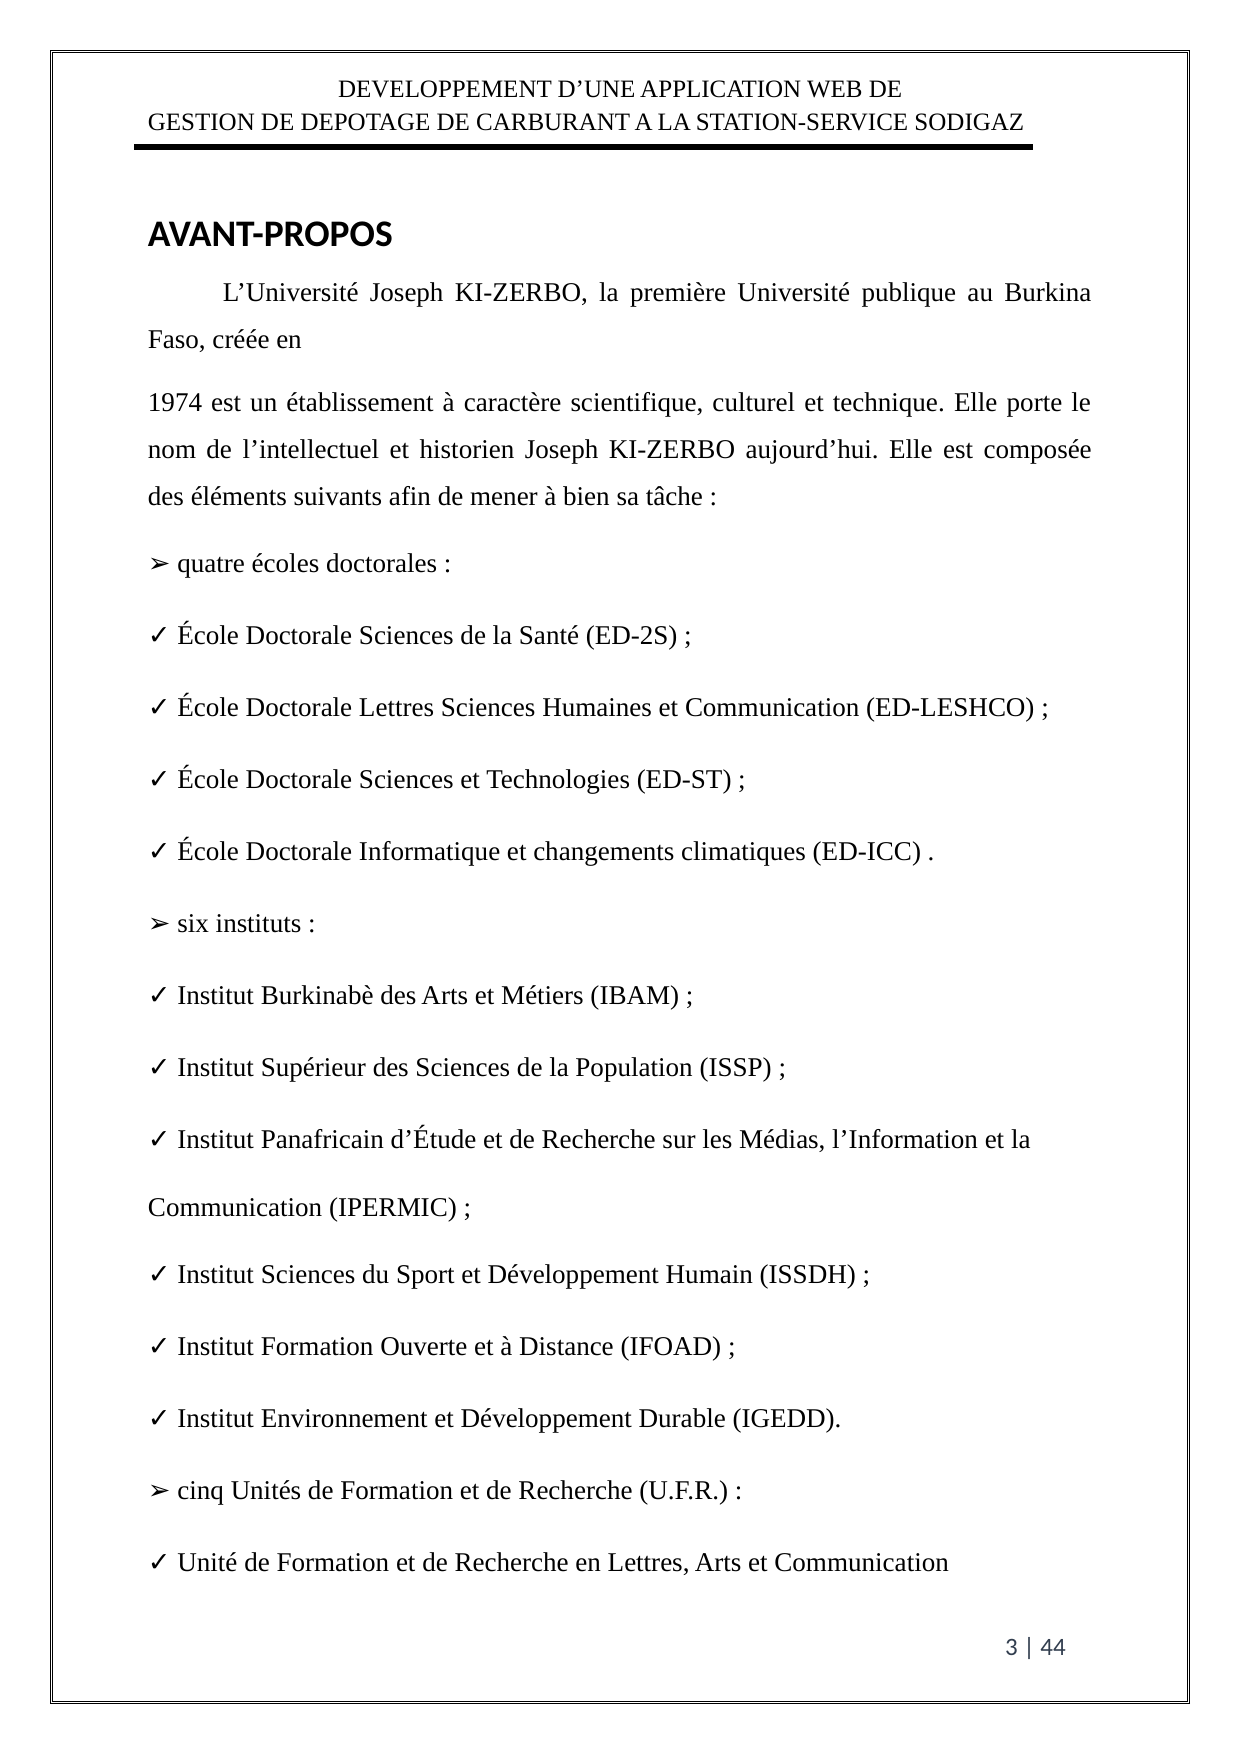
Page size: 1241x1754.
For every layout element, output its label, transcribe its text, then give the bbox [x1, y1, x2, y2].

text ➢ cinq Unités de Formation et de Recherche (U.F.R.) : [148, 1470, 1093, 1507]
text ✓ Institut Formation Ouverte et à Distance (IFOAD) ; [148, 1326, 1093, 1363]
text Communication (IPERMIC) ; [148, 1191, 1093, 1222]
text ✓ École Doctorale Sciences de la Santé (ED-2S) ; [148, 615, 1093, 652]
text ✓ École Doctorale Sciences et Technologies (ED-ST) ; [148, 759, 1093, 796]
text ✓ Institut Supérieur des Sciences de la Population (ISSP) ; [148, 1047, 1093, 1084]
text ✓ Unité de Formation et de Recherche en Lettres, Arts et Communication [148, 1542, 1093, 1579]
text ✓ École Doctorale Lettres Sciences Humaines et Communication (ED-LESHCO) ; [148, 687, 1093, 724]
text L’Université Joseph KI-ZERBO, la première Université publique au Burkina Faso, créée en [148, 277, 1093, 354]
text ✓ École Doctorale Informatique et changements climatiques (ED-ICC) . [148, 831, 1093, 868]
text ➢ six instituts : [148, 903, 1093, 940]
text AVANT-PROPOS [148, 210, 1093, 256]
text 1974 est un établissement à caractère scientifique, culturel et technique. Elle porte le nom de l’intellectuel et historien Joseph KI-ZERBO aujourd’hui. Elle est composée des éléments suivants afin de mener à bien sa tâche : [148, 387, 1093, 511]
text ✓ Institut Sciences du Sport et Développement Humain (ISSDH) ; [148, 1254, 1093, 1291]
text ✓ Institut Panafricain d’Étude et de Recherche sur les Médias, l’Information et la [148, 1119, 1093, 1156]
text ✓ Institut Burkinabè des Arts et Métiers (IBAM) ; [148, 975, 1093, 1012]
text ➢ quatre écoles doctorales : [148, 543, 1093, 580]
text ✓ Institut Environnement et Développement Durable (IGEDD). [148, 1398, 1093, 1435]
